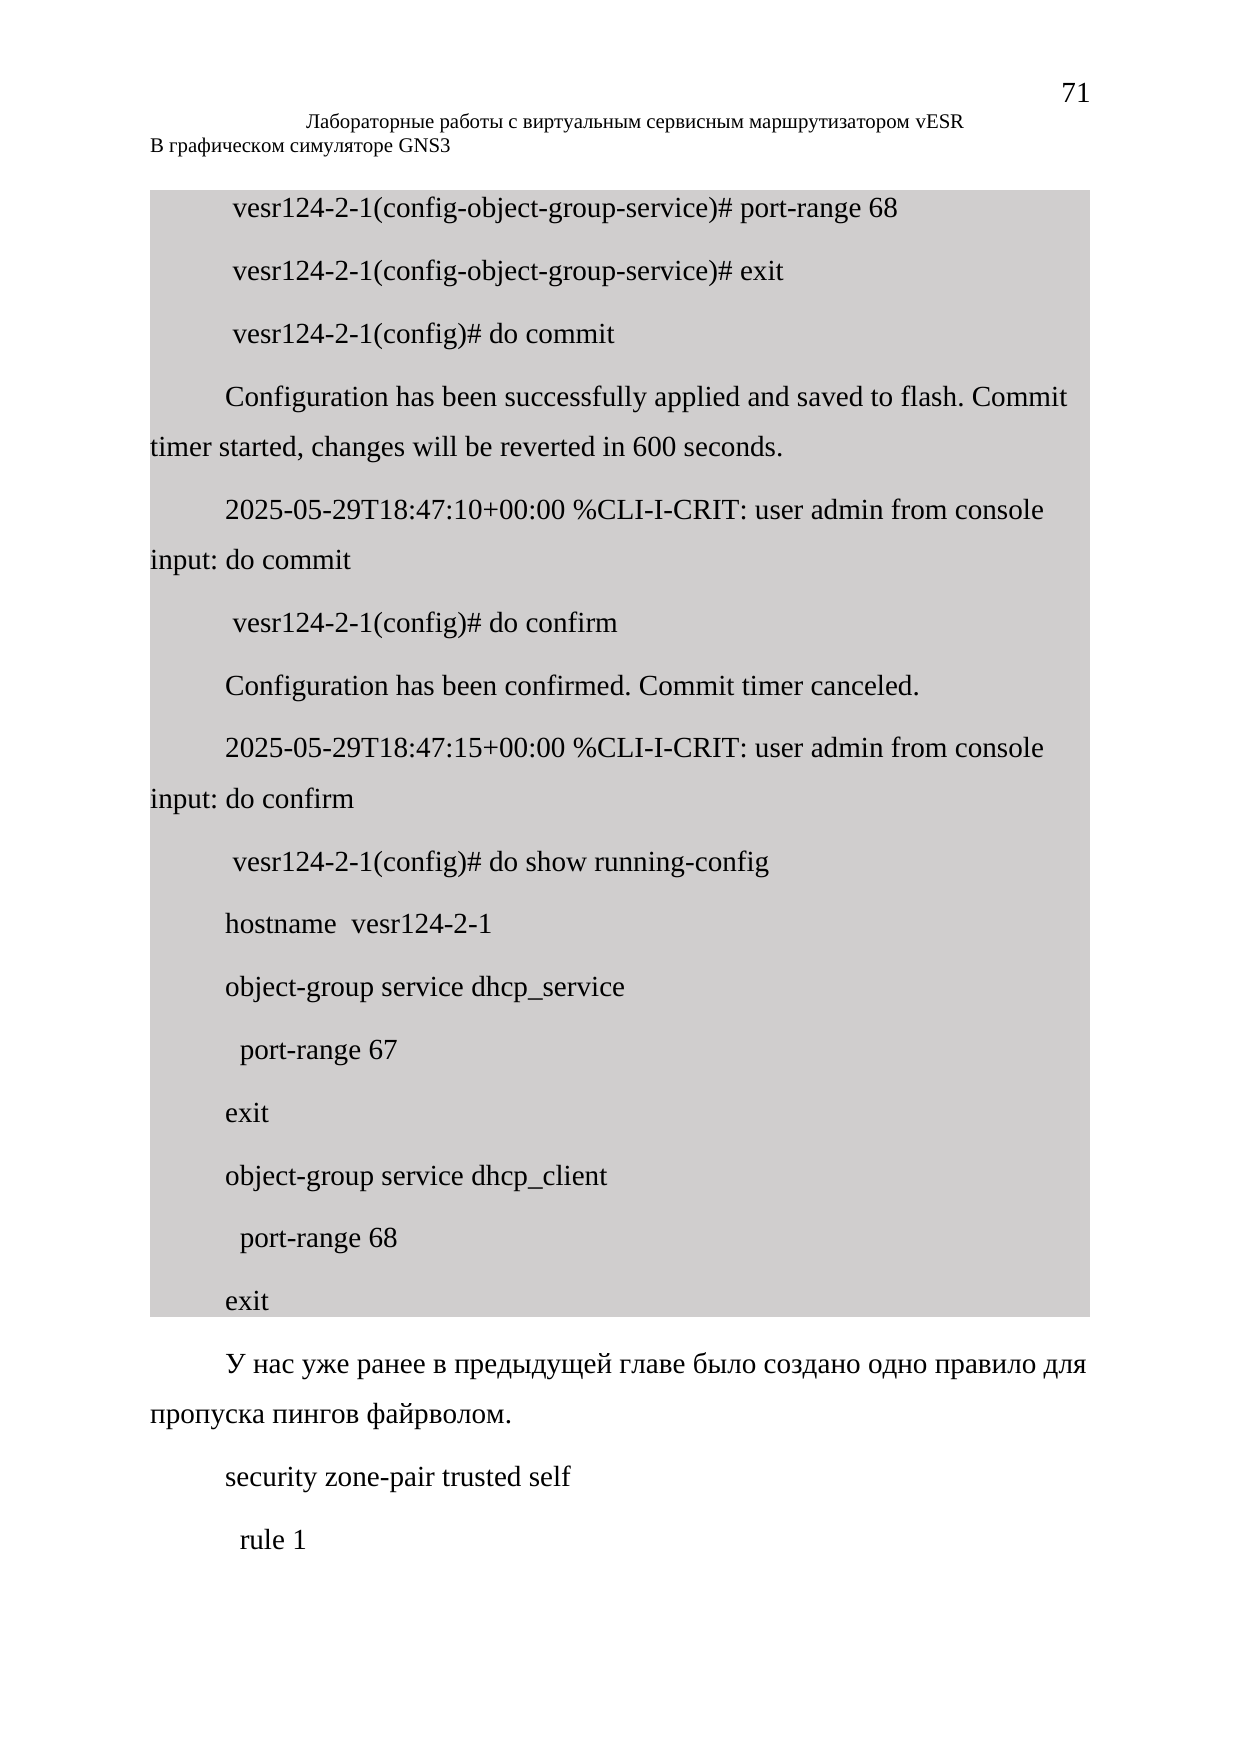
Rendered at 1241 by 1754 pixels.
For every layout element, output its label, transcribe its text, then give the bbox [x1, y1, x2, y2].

text exit [150, 1095, 1090, 1128]
text hostname vesr124-2-1 [150, 906, 1090, 940]
text 2025-05-29T18:47:10+00:00 %CLI-I-CRIT: user admin from console input: do commit [150, 492, 1090, 576]
text rule 1 [150, 1522, 1090, 1556]
text vesr124-2-1(config)# do show running-config [150, 844, 1090, 877]
text Configuration has been successfully applied and saved to flash. Commit timer started, changes will be reverted in 600 seconds. [150, 379, 1090, 462]
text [150, 253, 1090, 287]
text port-range 67 [150, 1032, 1090, 1066]
text vesr124-2-1(config-object-group-service)# port-range 68 [150, 190, 1090, 224]
text Configuration has been confirmed. Commit timer canceled. [150, 668, 1090, 701]
text exit [150, 1283, 1090, 1317]
text vesr124-2-1(config)# do commit [150, 316, 1090, 349]
text 2025-05-29T18:47:15+00:00 %CLI-I-CRIT: user admin from console input: do confirm [150, 731, 1090, 814]
text security zone-pair trusted self [150, 1459, 1090, 1493]
text object-group service dhcp_client [150, 1158, 1090, 1191]
text vesr124-2-1(config)# do confirm [150, 605, 1090, 638]
text port-range 68 [150, 1221, 1090, 1254]
text У нас уже ранее в предыдущей главе было создано одно правило для пропуска пингов файрволом. [150, 1346, 1090, 1430]
text object-group service dhcp_service [150, 969, 1090, 1003]
